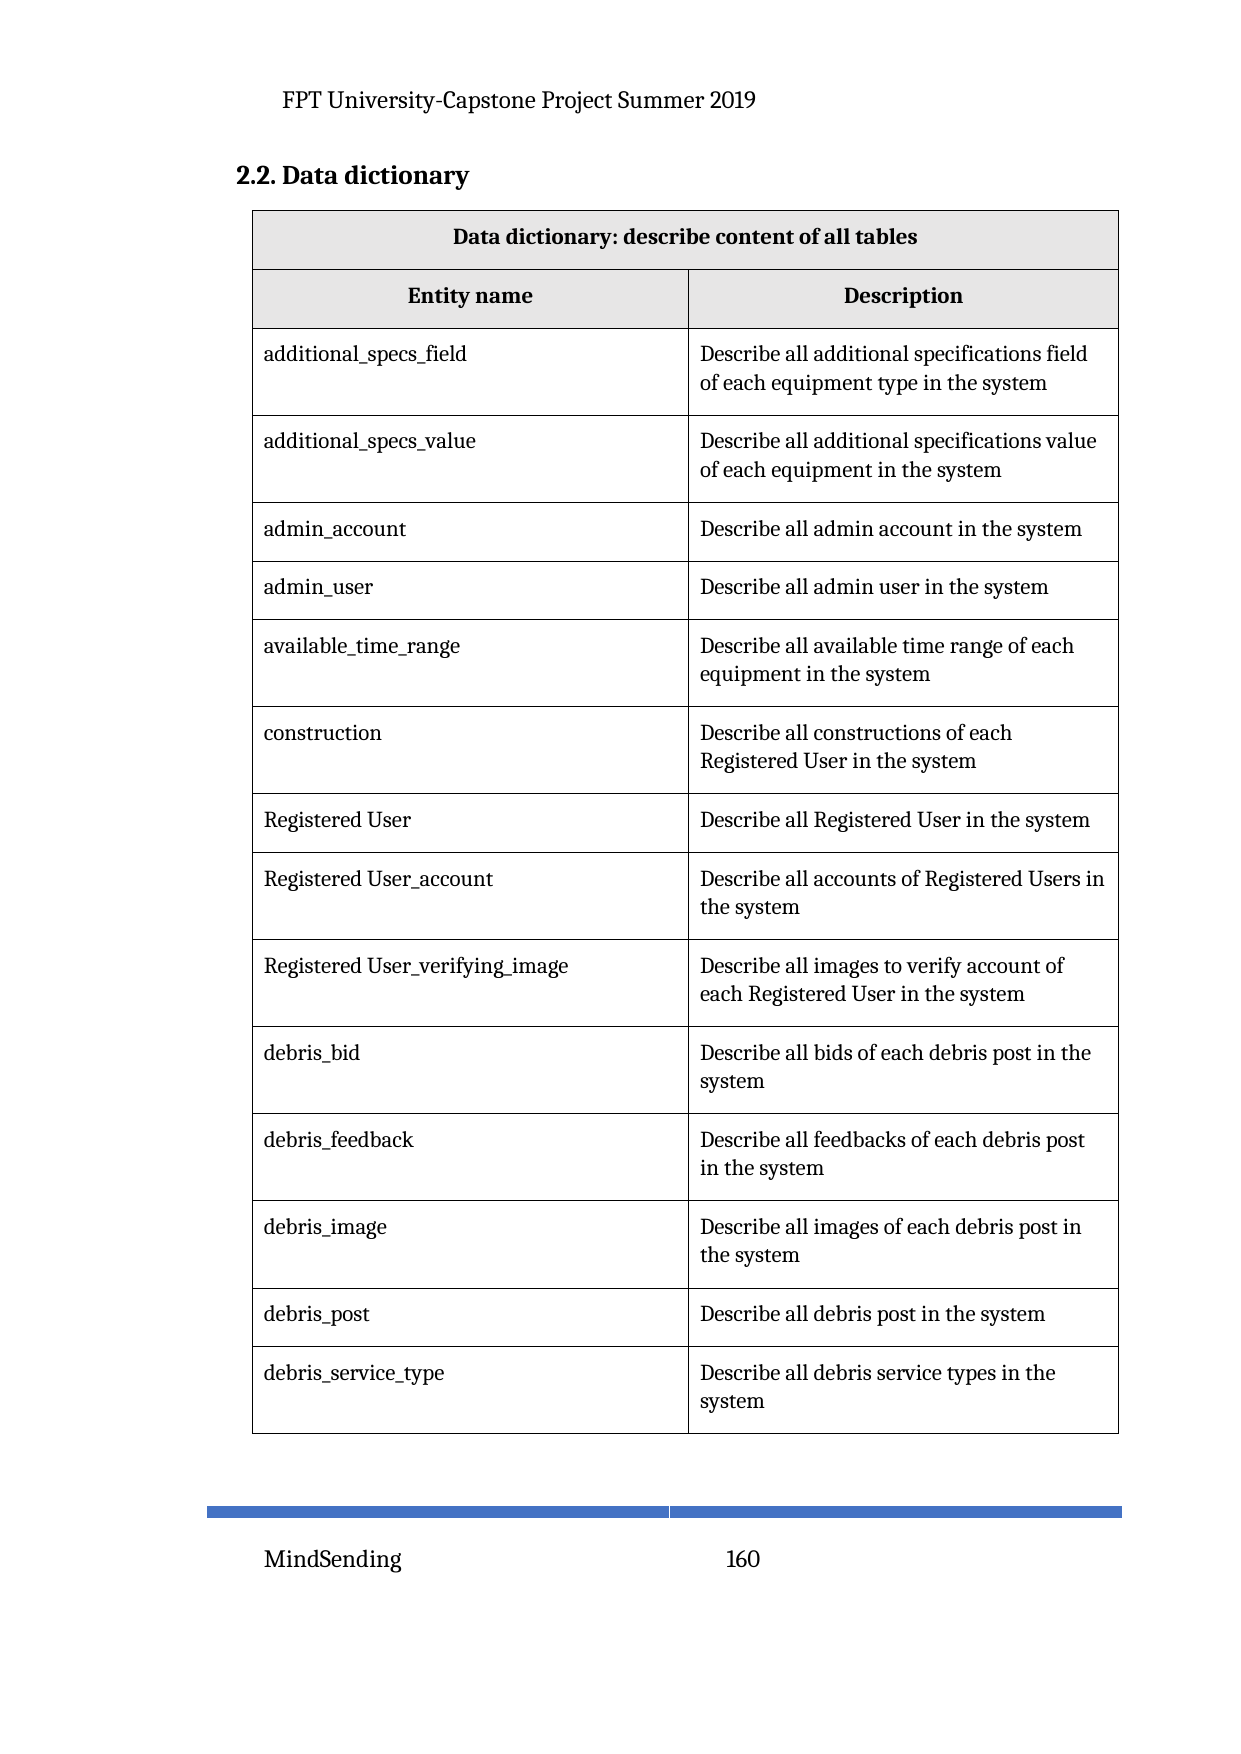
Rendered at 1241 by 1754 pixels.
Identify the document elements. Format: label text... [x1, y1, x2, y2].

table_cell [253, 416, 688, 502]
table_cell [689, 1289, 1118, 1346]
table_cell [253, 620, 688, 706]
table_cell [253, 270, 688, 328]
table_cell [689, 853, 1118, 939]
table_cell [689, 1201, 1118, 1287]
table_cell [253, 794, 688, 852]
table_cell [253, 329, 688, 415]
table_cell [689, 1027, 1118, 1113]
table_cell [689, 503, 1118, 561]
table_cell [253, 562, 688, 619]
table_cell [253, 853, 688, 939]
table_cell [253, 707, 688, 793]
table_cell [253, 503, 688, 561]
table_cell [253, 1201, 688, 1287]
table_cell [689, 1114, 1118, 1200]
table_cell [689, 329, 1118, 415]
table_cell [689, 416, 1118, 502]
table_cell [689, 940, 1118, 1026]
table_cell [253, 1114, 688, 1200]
subtitle Data dictionary [206, 160, 1122, 191]
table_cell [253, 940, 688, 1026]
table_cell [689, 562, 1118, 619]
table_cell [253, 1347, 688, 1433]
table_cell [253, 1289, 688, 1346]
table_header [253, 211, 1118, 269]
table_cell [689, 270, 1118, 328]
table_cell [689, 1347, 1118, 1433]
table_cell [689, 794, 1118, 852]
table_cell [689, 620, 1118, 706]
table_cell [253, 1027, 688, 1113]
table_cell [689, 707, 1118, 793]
